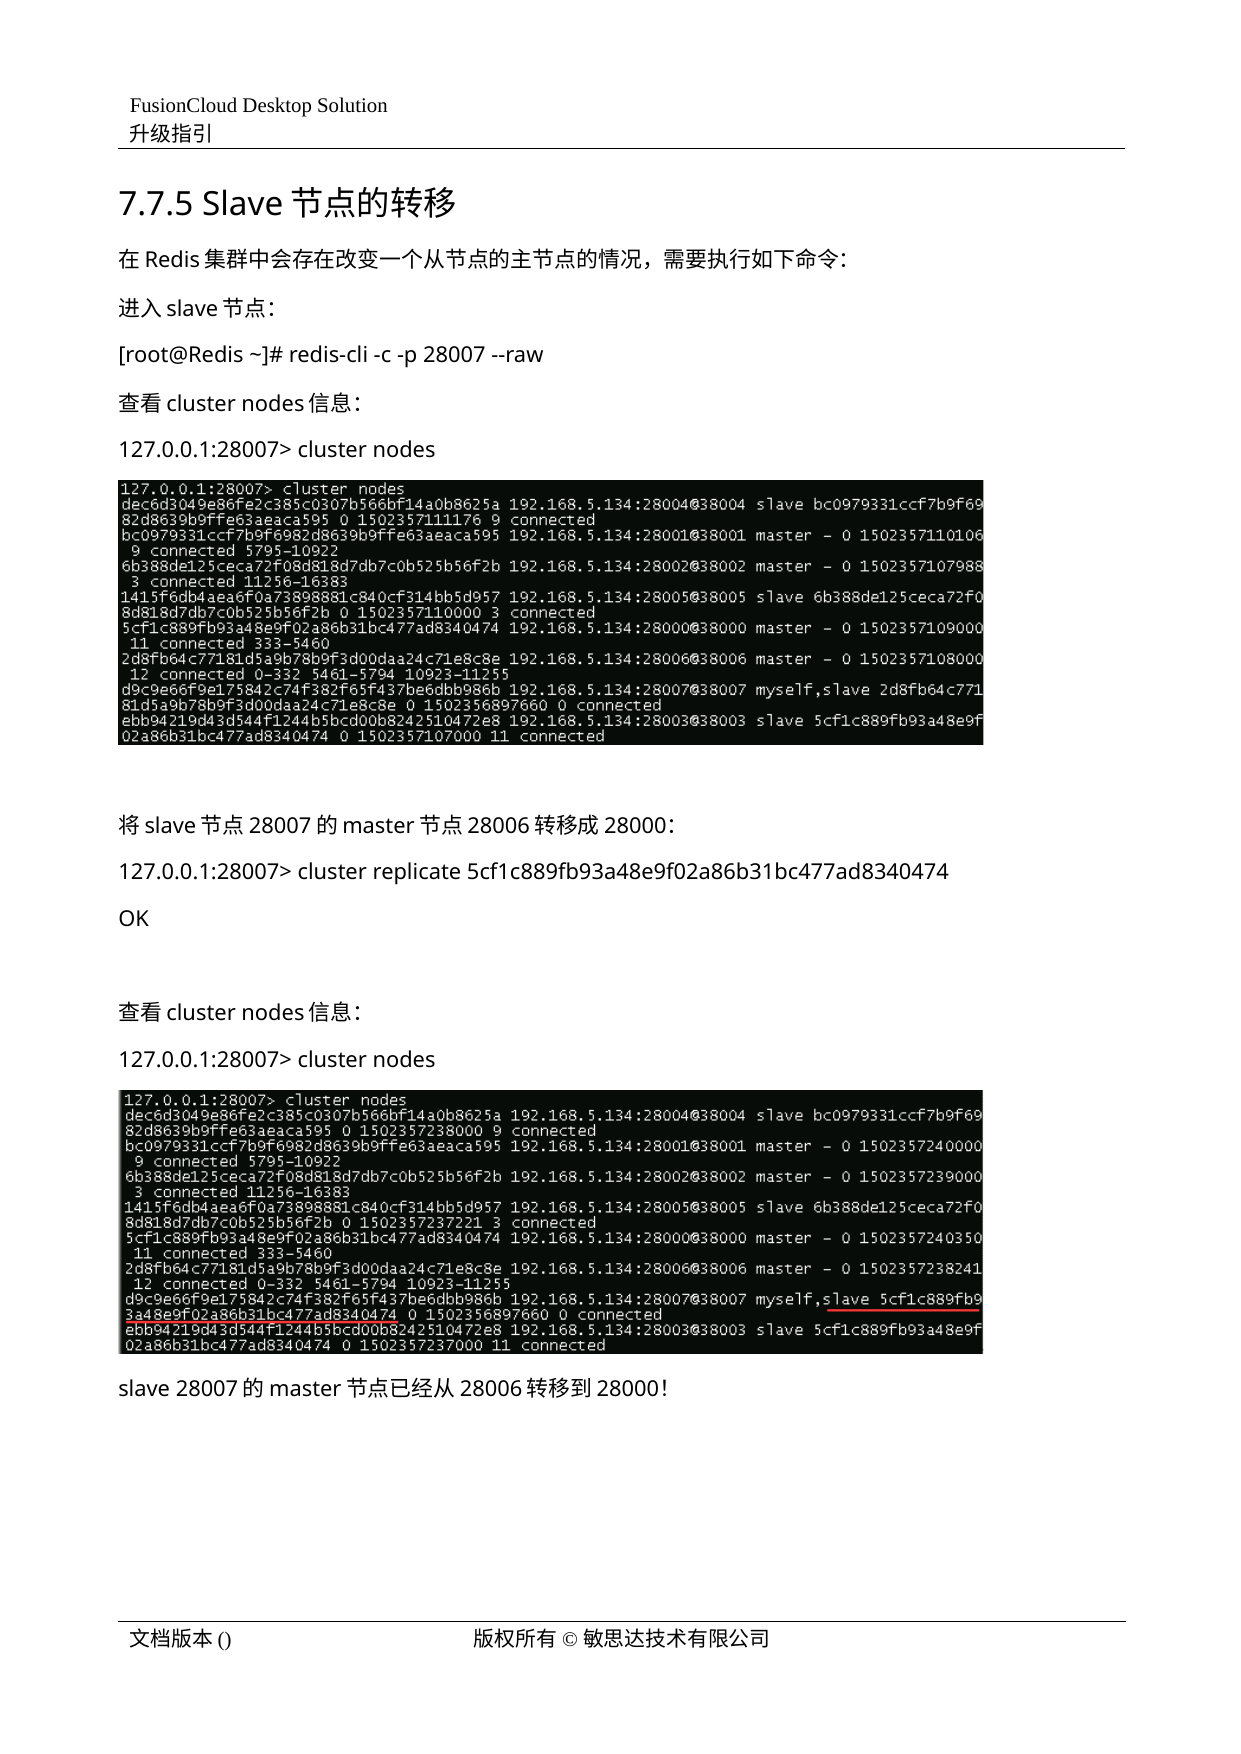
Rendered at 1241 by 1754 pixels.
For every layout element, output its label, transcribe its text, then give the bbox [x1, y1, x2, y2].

text slave 28007的master节点已经从28006转移到28000！ [118, 1371, 1122, 1402]
text 查看cluster nodes信息： [118, 995, 1122, 1027]
subtitle Slave节点的转移 [118, 177, 1122, 226]
text 在Redis集群中会存在改变一个从节点的主节点的情况，需要执行如下命令： [118, 242, 1122, 274]
text 将slave节点28007的master节点28006转移成28000： [118, 808, 1122, 839]
text 127.0.0.1:28007> cluster nodes [118, 434, 1122, 464]
text 查看cluster nodes信息： [118, 386, 1122, 417]
text 进入slave节点： [118, 291, 1122, 322]
picture [118, 480, 984, 745]
text OK [118, 902, 1122, 932]
text 127.0.0.1:28007> cluster nodes [118, 1044, 1122, 1074]
picture [118, 1090, 984, 1354]
text [root@Redis ~]# redis-cli -c -p 28007 --raw [118, 339, 1122, 369]
text 127.0.0.1:28007> cluster replicate 5cf1c889fb93a48e9f02a86b31bc477ad8340474 [118, 856, 1122, 886]
